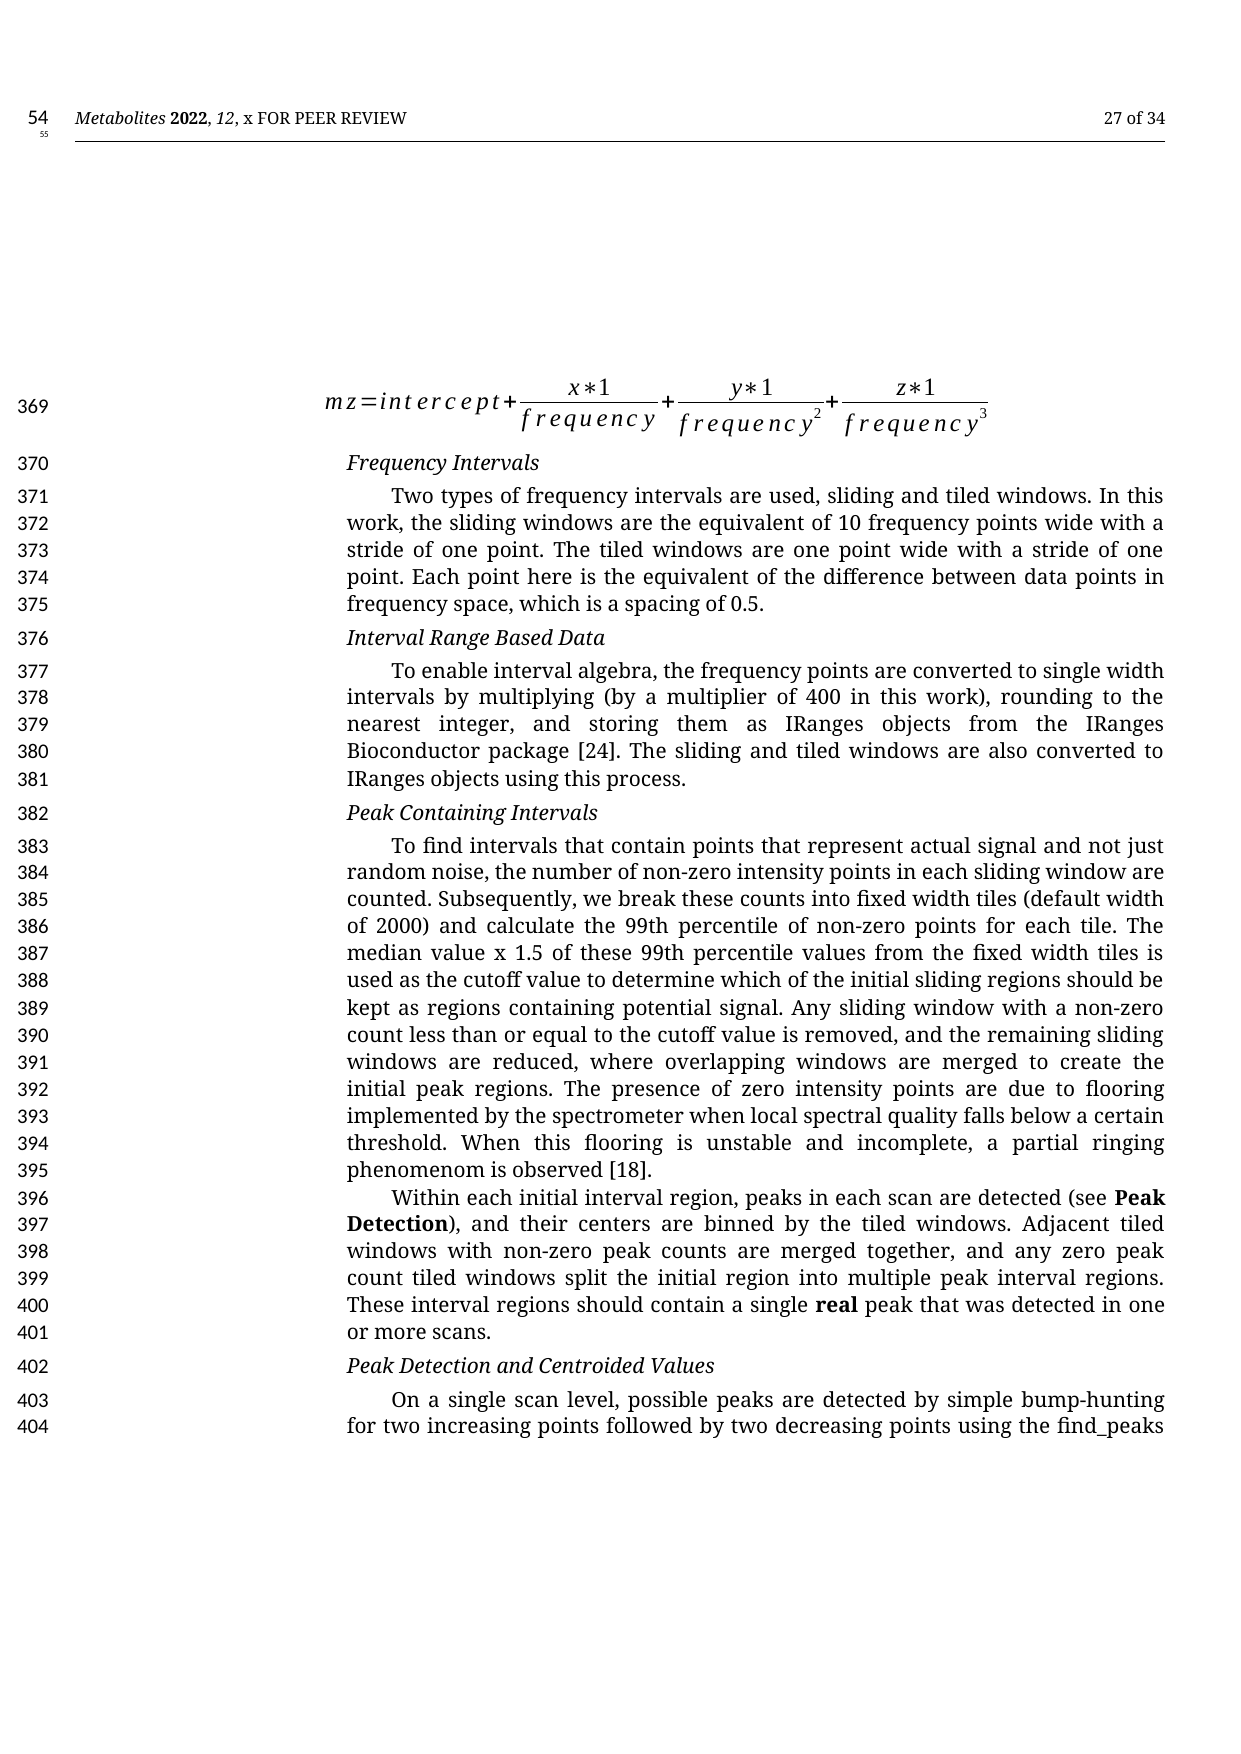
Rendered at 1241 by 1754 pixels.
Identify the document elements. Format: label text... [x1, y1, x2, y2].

subtitle Interval Range Based Data [347, 623, 1165, 651]
subtitle Peak Detection and Centroided Values [347, 1352, 1165, 1379]
text To enable interval algebra, the frequency points are converted to single width intervals by multiplying (by a multiplier of 400 in this work), rounding to the nearest integer, and storing them as IRanges objects from the IRanges Bioconductor package [24]. The sliding and tiled windows are also converted to IRanges objects using this process. [347, 657, 1165, 792]
text Two types of frequency intervals are used, sliding and tiled windows. In this work, the sliding windows are the equivalent of 10 frequency points wide with a stride of one point. The tiled windows are one point wide with a stride of one point. Each point here is the equivalent of the difference between data points in frequency space, which is a spacing of 0.5. [347, 482, 1165, 617]
text To find intervals that contain points that represent actual signal and not just random noise, the number of non-zero intensity points in each sliding window are counted. Subsequently, we break these counts into fixed width tiles (default width of 2000) and calculate the 99th percentile of non-zero points for each tile. The median value x 1.5 of these 99th percentile values from the fixed width tiles is used as the cutoff value to determine which of the initial sliding regions should be kept as regions containing potential signal. Any sliding window with a non-zero count less than or equal to the cutoff value is removed, and the remaining sliding windows are reduced, where overlapping windows are merged to create the initial peak regions. The presence of zero intensity points are due to flooring implemented by the spectrometer when local spectral quality falls below a certain threshold. When this flooring is unstable and incomplete, a partial ringing phenomenom is observed [18]. [347, 832, 1165, 1183]
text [347, 1385, 1165, 1439]
subtitle Peak Containing Intervals [347, 798, 1165, 825]
subtitle Frequency Intervals [347, 449, 1165, 476]
text Within each initial interval region, peaks in each scan are detected (see Peak Detection), and their centers are binned by the tiled windows. Adjacent tiled windows with non-zero peak counts are merged together, and any zero peak count tiled windows split the initial region into multiple peak interval regions. These interval regions should contain a single real peak that was detected in one or more scans. [347, 1183, 1165, 1346]
